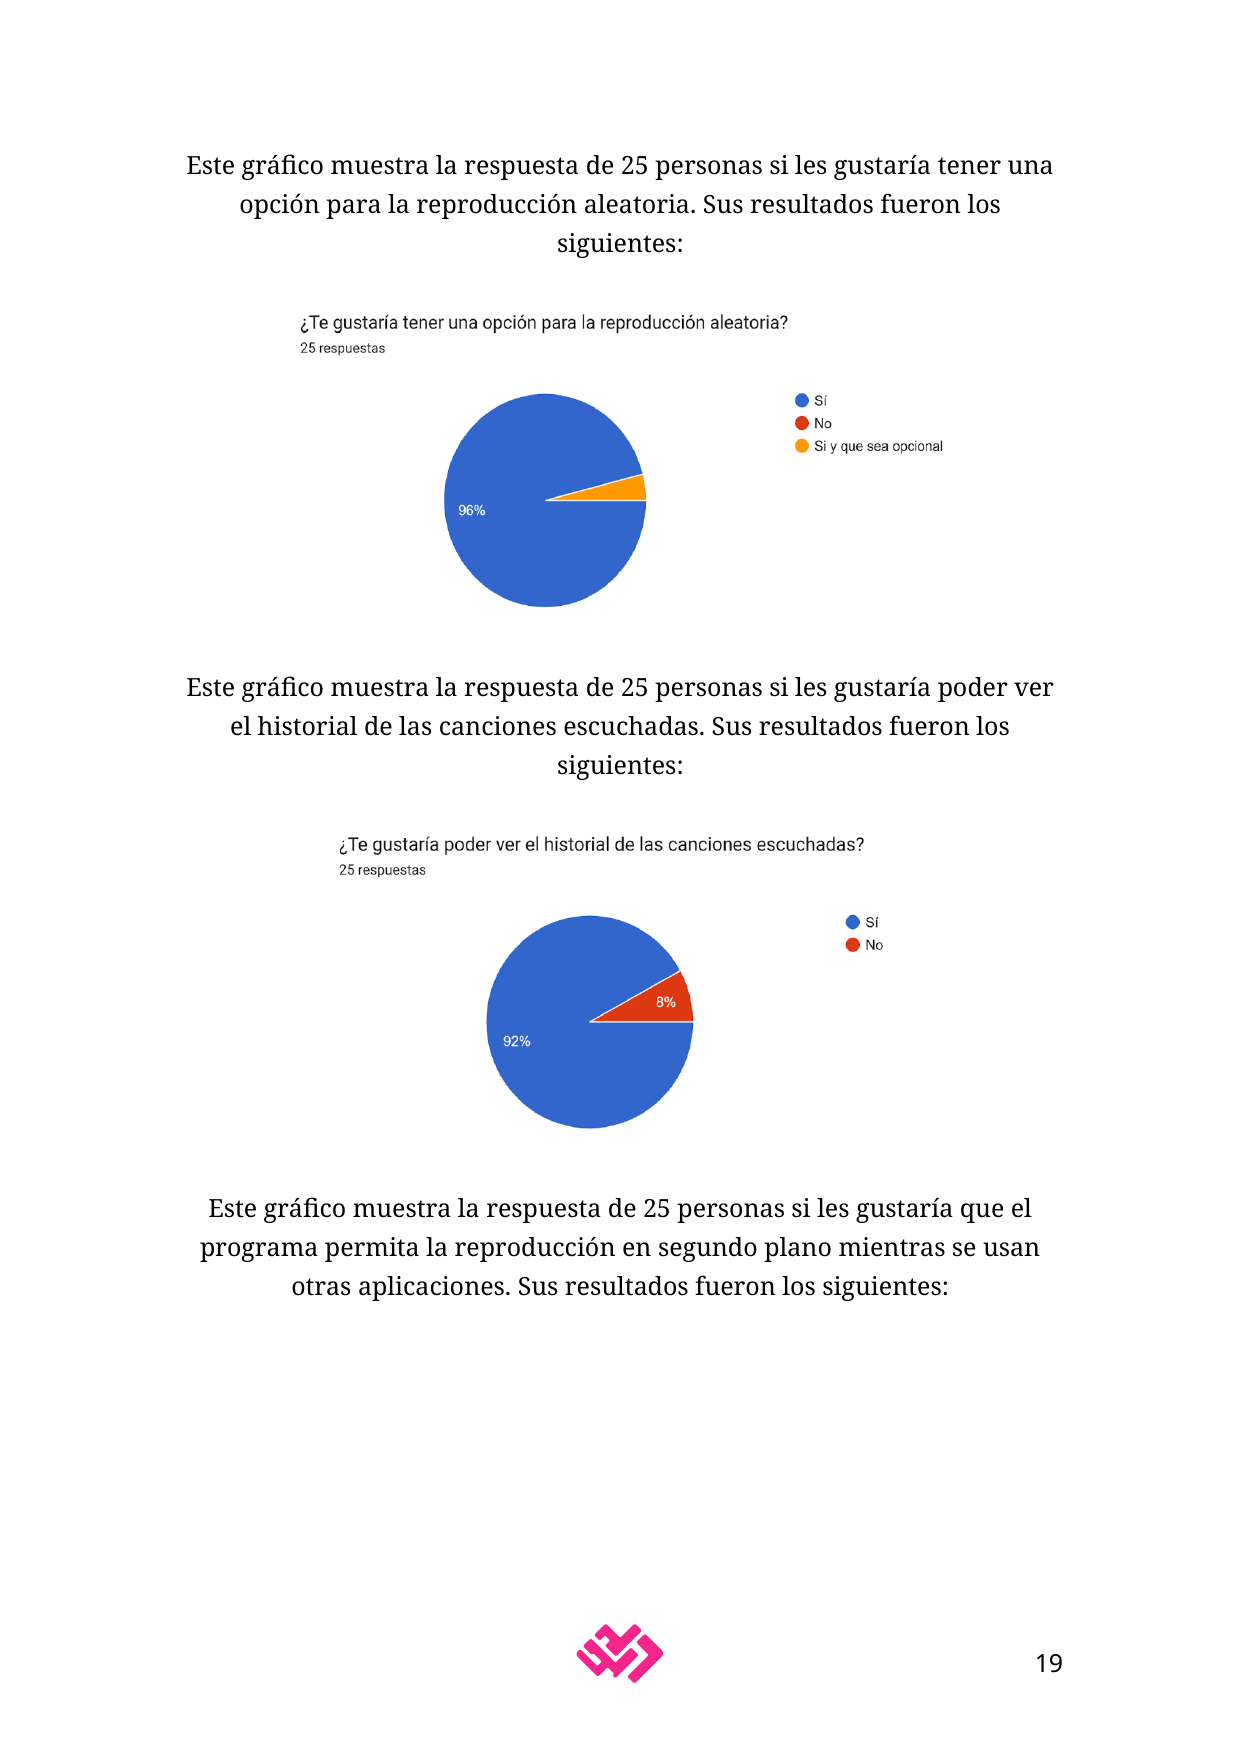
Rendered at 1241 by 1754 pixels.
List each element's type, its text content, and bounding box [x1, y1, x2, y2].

text Este gráfico muestra la respuesta de 25 personas si les gustaría que el programa permita la reproducción en segundo plano mientras se usan otras aplicaciones. Sus resultados fueron los siguientes: [177, 1191, 1063, 1303]
picture [556, 1593, 684, 1720]
picture [311, 803, 929, 1169]
text Este gráfico muestra la respuesta de 25 personas si les gustaría tener una opción para la reproducción aleatoria. Sus resultados fueron los siguientes: [177, 148, 1063, 260]
picture [273, 281, 967, 648]
text Este gráfico muestra la respuesta de 25 personas si les gustaría poder ver el historial de las canciones escuchadas. Sus resultados fueron los siguientes: [177, 669, 1063, 782]
